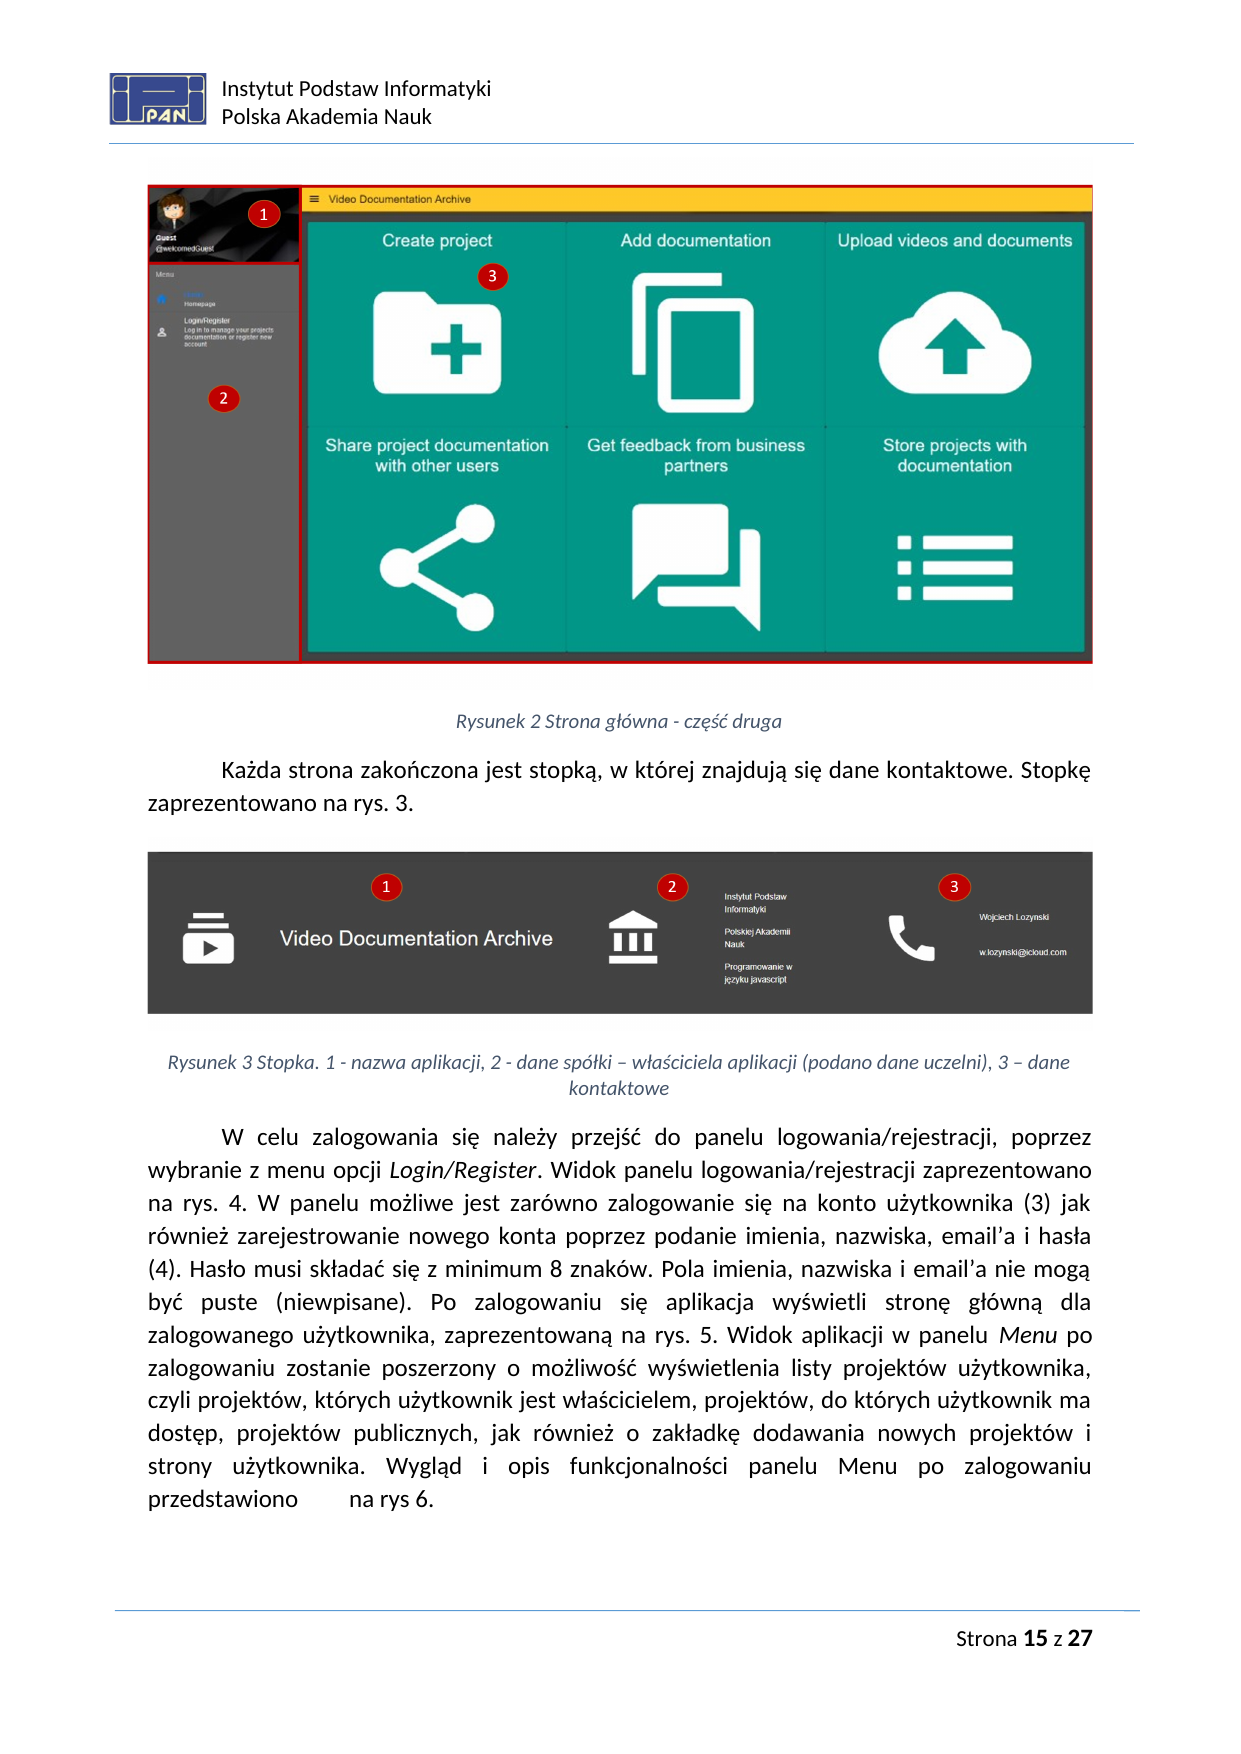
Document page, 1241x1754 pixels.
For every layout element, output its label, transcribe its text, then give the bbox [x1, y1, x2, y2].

picture [147, 157, 1093, 690]
text Rysunek 2 Strona główna - część druga [148, 708, 1093, 734]
text W celu zalogowania się należy przejść do panelu logowania/rejestracji, poprzez wybranie z menu opcji Login/Register. Widok panelu logowania/rejestracji zaprezentowano na rys. 4. W panelu możliwe jest zarówno zalogowanie się na konto użytkownika (3) jak również zarejestrowanie nowego konta poprzez podanie imienia, nazwiska, email’a i hasła (4). Hasło musi składać się z minimum 8 znaków. Pola imienia, nazwiska i email’a nie mogą być puste (niewpisane). Po zalogowaniu się aplikacja wyświetli stronę główną dla zalogowanego użytkownika, zaprezentowaną na rys. 5. Widok aplikacji w panelu Menu po zalogowaniu zostanie poszerzony o możliwość wyświetlenia listy projektów użytkownika, czyli projektów, których użytkownik jest właścicielem, projektów, do których użytkownik ma dostęp, projektów publicznych, jak również o zakładkę dodawania nowych projektów i strony użytkownika. Wygląd i opis funkcjonalności panelu Menu po zalogowaniu przedstawiono na rys 6. [148, 1121, 1093, 1514]
picture [109, 73, 207, 125]
picture [147, 837, 1093, 1031]
text Rysunek 3 Stopka. 1 - nazwa aplikacji, 2 - dane spółki – właściciela aplikacji (podano dane uczelni), 3 – dane kontaktowe [148, 1049, 1093, 1100]
text Każda strona zakończona jest stopką, w której znajdują się dane kontaktowe. Stopkę zaprezentowano na rys. 3. [148, 754, 1093, 818]
